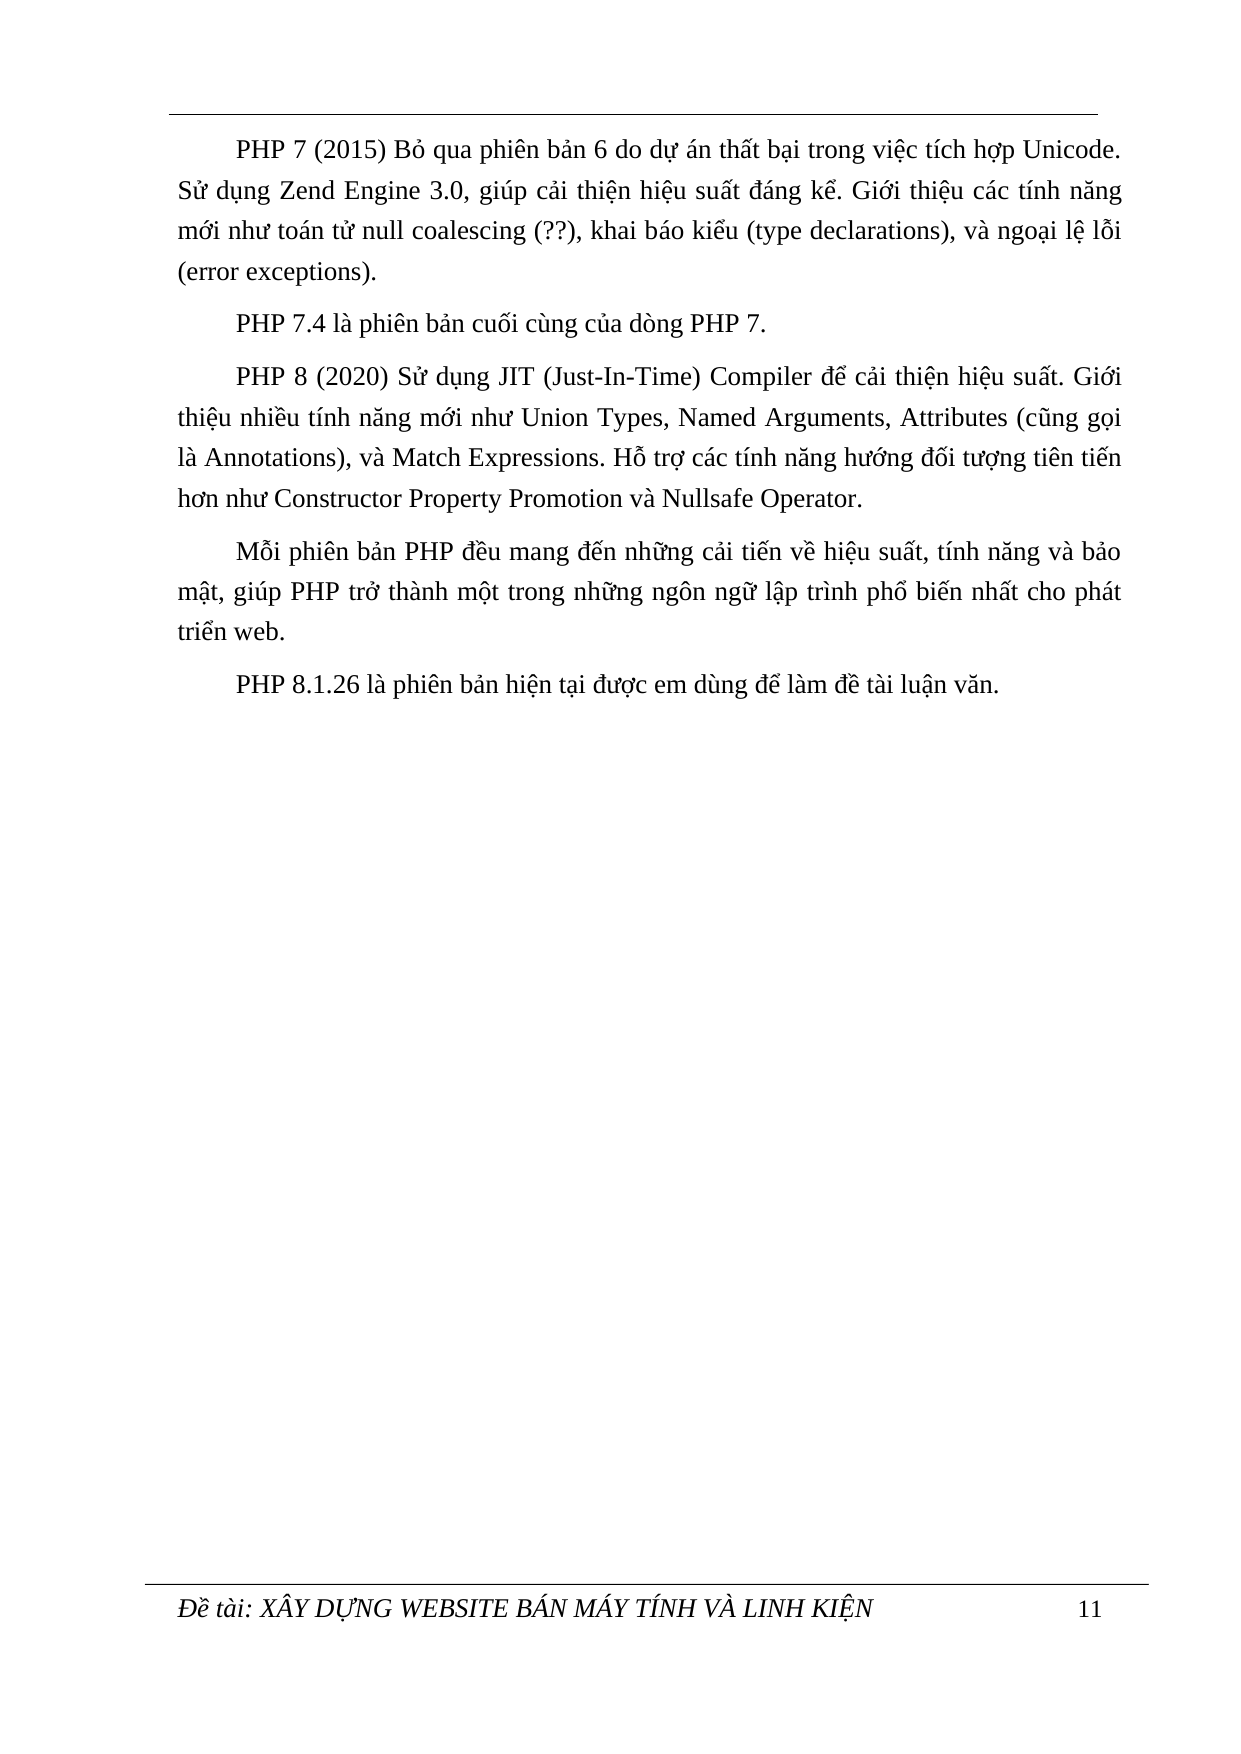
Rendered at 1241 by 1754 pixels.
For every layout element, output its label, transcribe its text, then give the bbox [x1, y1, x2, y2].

text Mỗi phiên bản PHP đều mang đến những cải tiến về hiệu suất, tính năng và bảo mật, giúp PHP trở thành một trong những ngôn ngữ lập trình phổ biến nhất cho phát triển web. [177, 535, 1122, 647]
text PHP 8.1.26 là phiên bản hiện tại được em dùng để làm đề tài luận văn. [177, 668, 1122, 699]
text PHP 8 (2020) Sử dụng JIT (Just-In-Time) Compiler để cải thiện hiệu suất. Giới thiệu nhiều tính năng mới như Union Types, Named Arguments, Attributes (cũng gọi là Annotations), và Match Expressions. Hỗ trợ các tính năng hướng đối tượng tiên tiến hơn như Constructor Property Promotion và Nullsafe Operator. [177, 361, 1122, 513]
text PHP 7 (2015) Bỏ qua phiên bản 6 do dự án thất bại trong việc tích hợp Unicode. Sử dụng Zend Engine 3.0, giúp cải thiện hiệu suất đáng kể. Giới thiệu các tính năng mới như toán tử null coalescing (??), khai báo kiểu (type declarations), và ngoại lệ lỗi (error exceptions). [177, 133, 1122, 286]
text PHP 7.4 là phiên bản cuối cùng của dòng PHP 7. [177, 308, 1122, 339]
